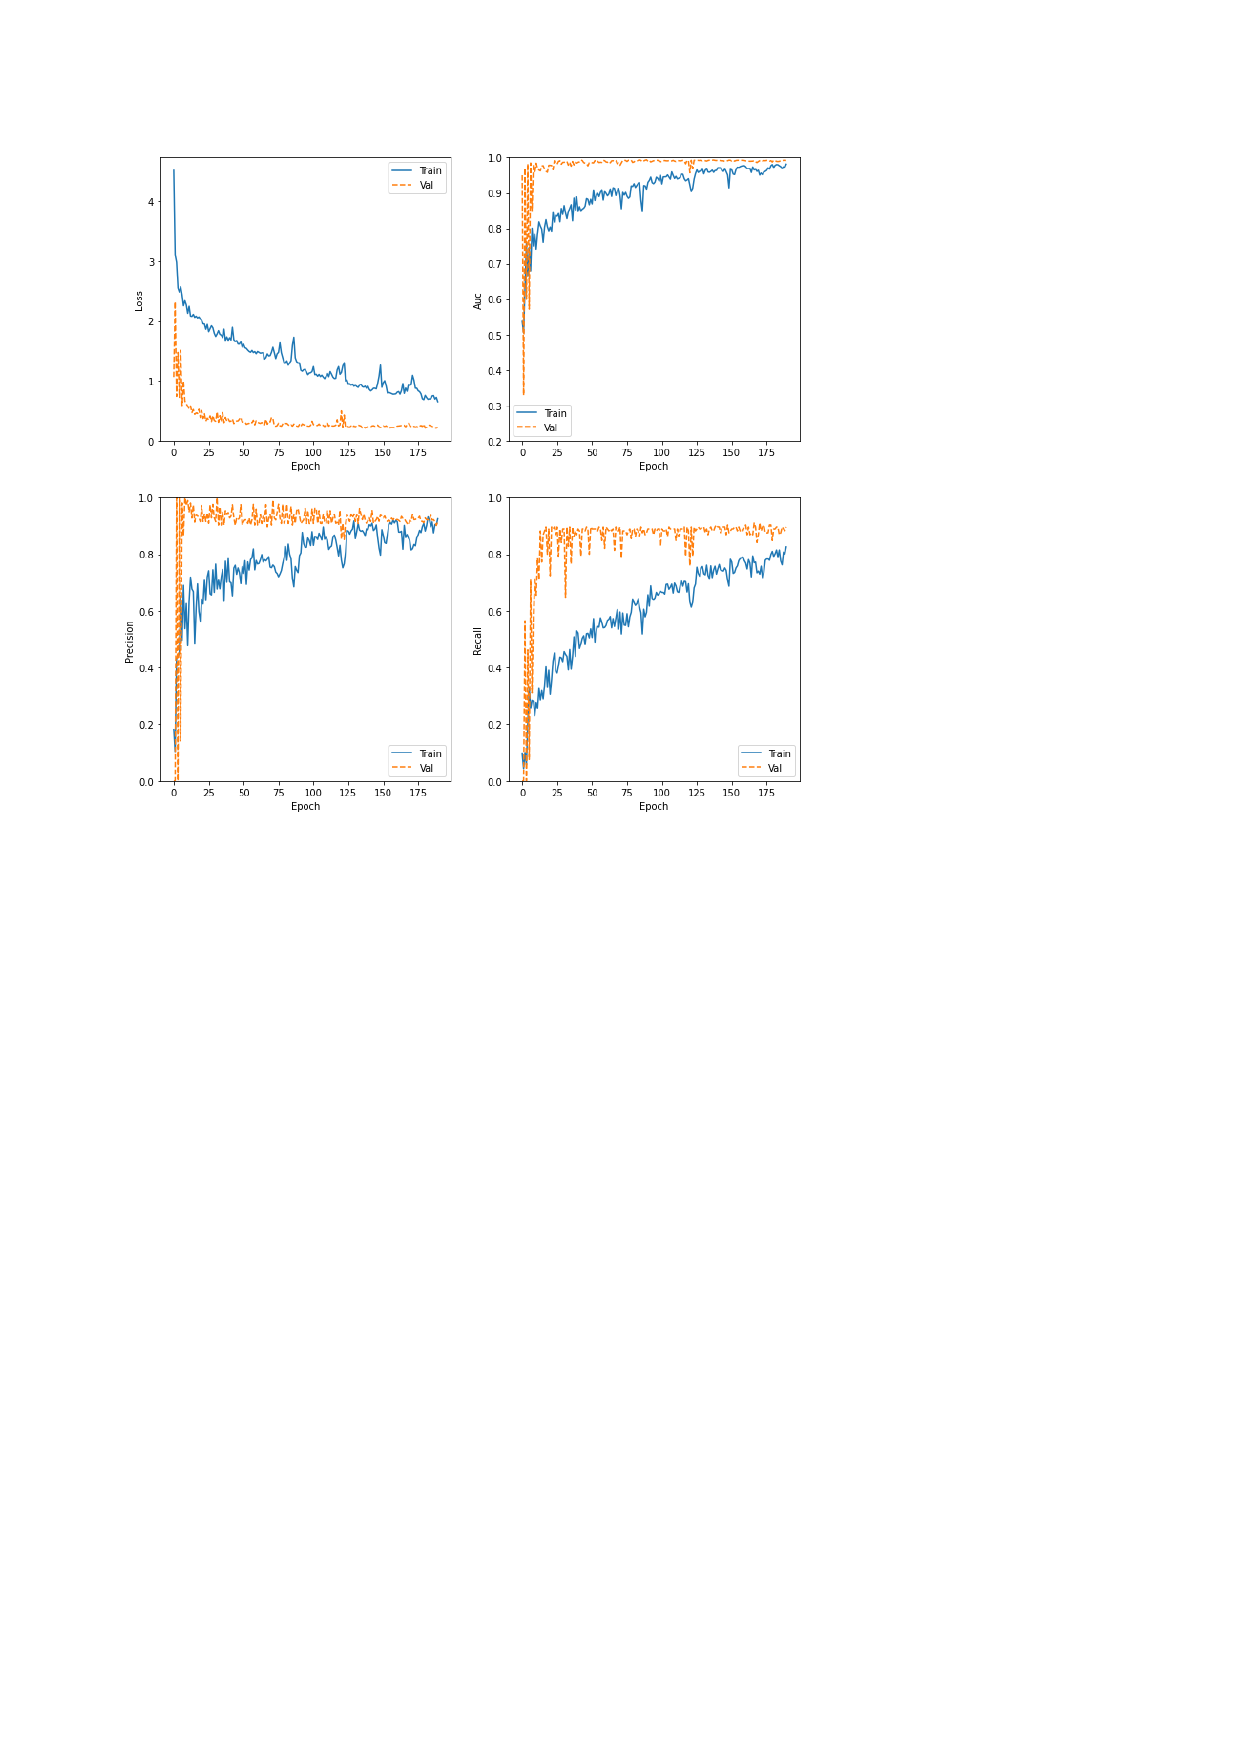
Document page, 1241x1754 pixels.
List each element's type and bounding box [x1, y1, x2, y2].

picture [118, 147, 805, 817]
